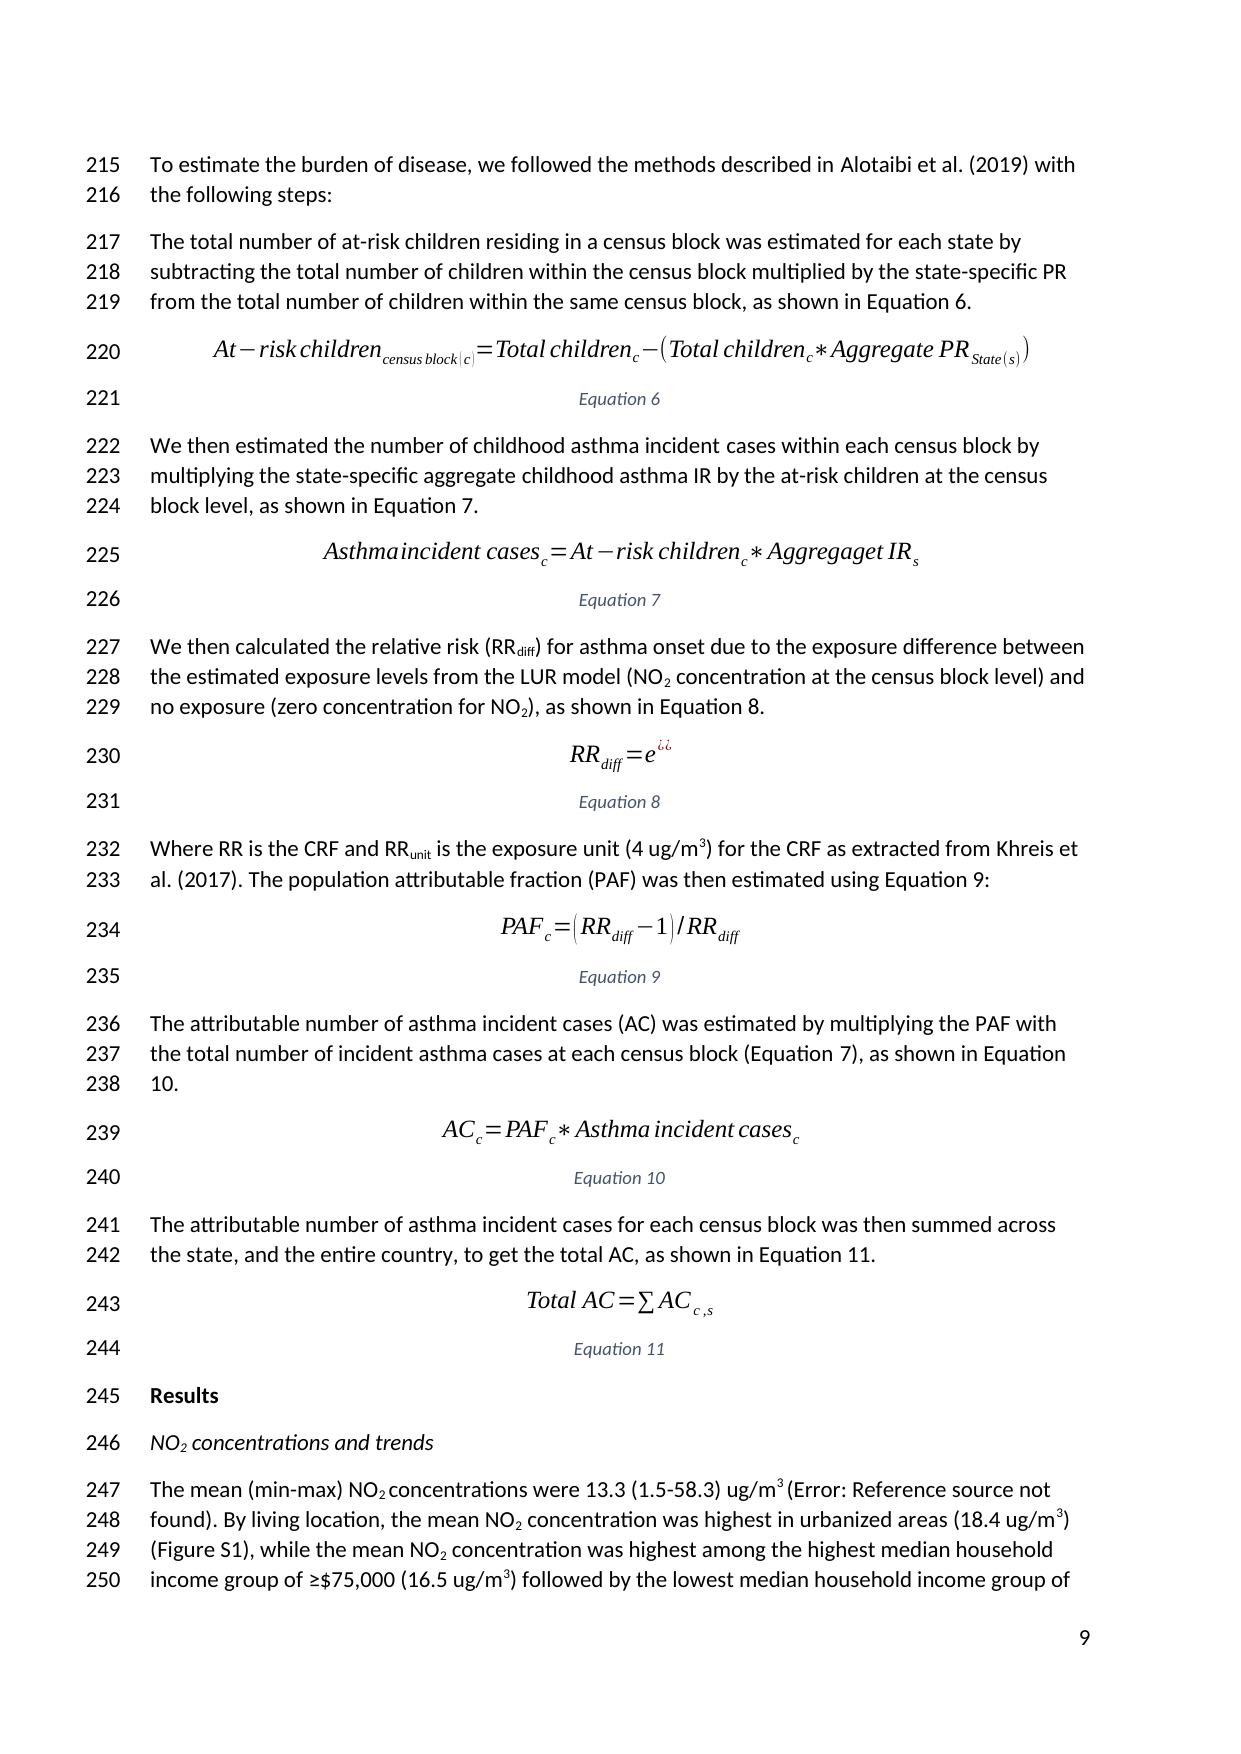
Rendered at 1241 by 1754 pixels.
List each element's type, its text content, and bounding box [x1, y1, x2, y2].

text To estimate the burden of disease, we followed the methods described in Alotaibi et al. (2019) with the following steps: [150, 150, 1090, 208]
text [150, 1475, 1090, 1593]
text We then calculated the relative risk (RRdiff) for asthma onset due to the exposure difference between the estimated exposure levels from the LUR model (NO2 concentration at the census block level) and no exposure (zero concentration for NO2), as shown in Equation 8. [150, 632, 1090, 720]
text Equation 8 [150, 791, 1090, 814]
text Equation 6 [150, 387, 1090, 410]
text NO2 concentrations and trends [150, 1428, 1090, 1456]
text Where RR is the CRF and RRunit is the exposure unit (4 ug/m3) for the CRF as extracted from Khreis et al. (2017). The population attributable fraction (PAF) was then estimated using Equation 9: [150, 834, 1090, 893]
text Results [150, 1381, 1090, 1409]
text Equation 10 [150, 1166, 1090, 1189]
text Equation 9 [150, 965, 1090, 988]
text We then estimated the number of childhood asthma incident cases within each census block by multiplying the state-specific aggregate childhood asthma IR by the at-risk children at the census block level, as shown in Equation 7. [150, 431, 1090, 519]
text Equation 7 [150, 588, 1090, 611]
text Equation 11 [150, 1337, 1090, 1360]
text The total number of at-risk children residing in a census block was estimated for each state by subtracting the total number of children within the census block multiplied by the state-specific PR from the total number of children within the same census block, as shown in Equation 6. [150, 227, 1090, 316]
text The attributable number of asthma incident cases (AC) was estimated by multiplying the PAF with the total number of incident asthma cases at each census block (Equation 7), as shown in Equation 10. [150, 1009, 1090, 1097]
text The attributable number of asthma incident cases for each census block was then summed across the state, and the entire country, to get the total AC, as shown in Equation 11. [150, 1210, 1090, 1268]
